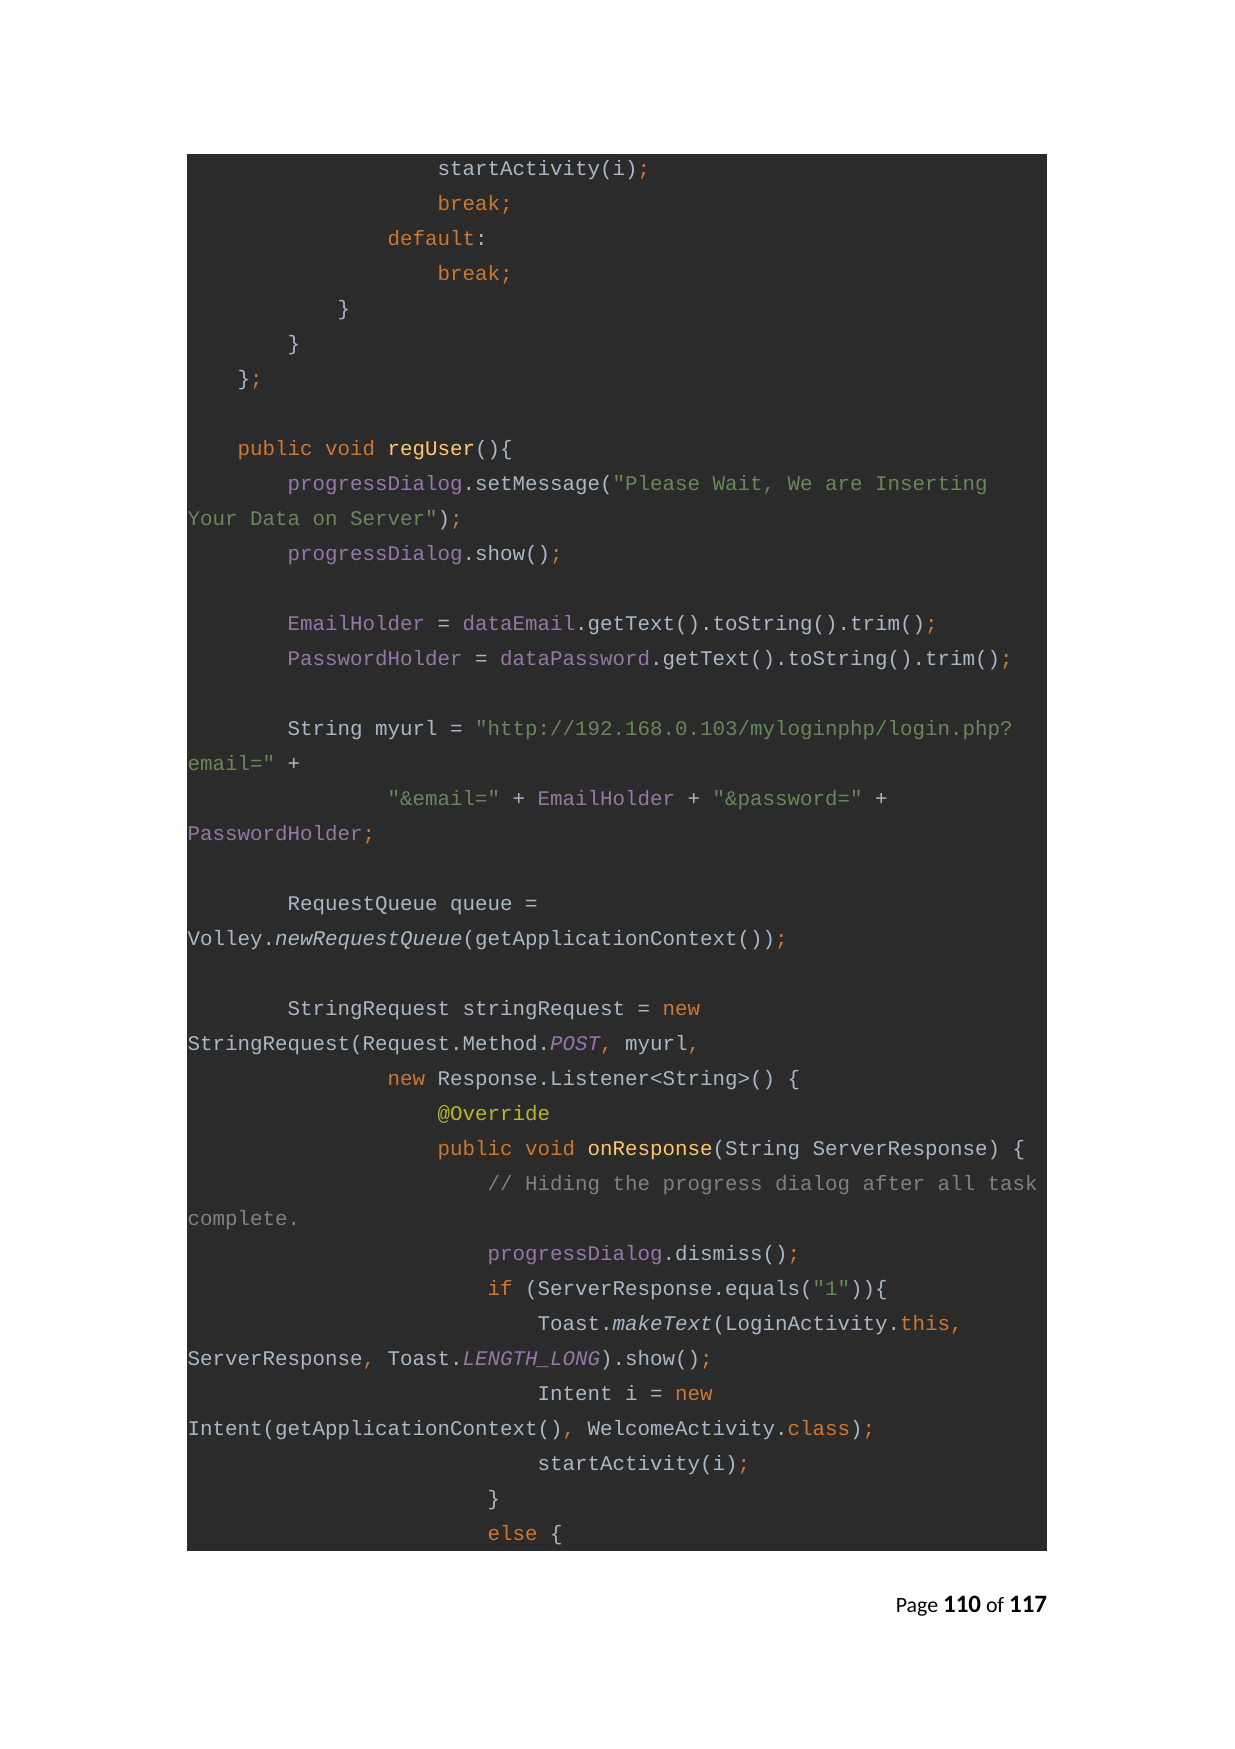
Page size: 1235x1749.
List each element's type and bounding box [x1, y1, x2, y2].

text [187, 154, 1047, 1551]
